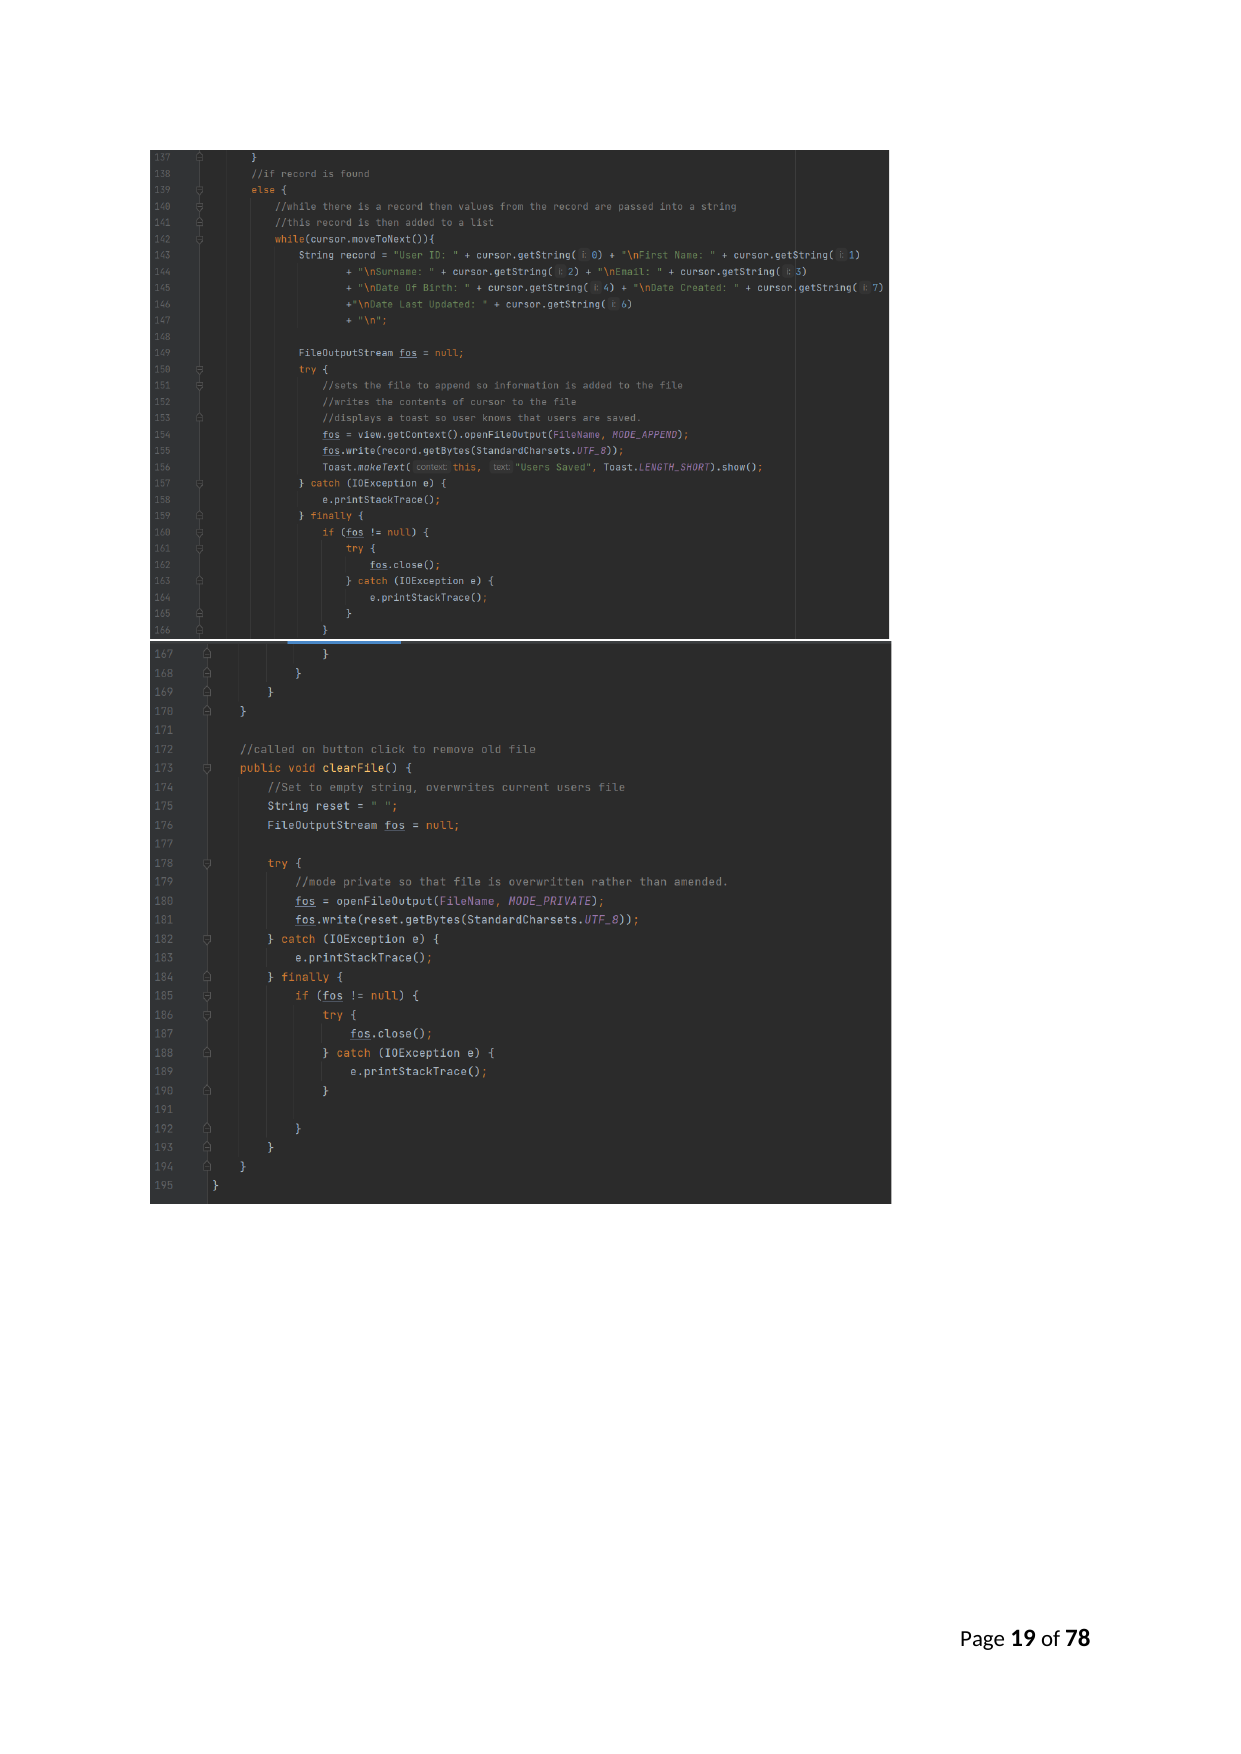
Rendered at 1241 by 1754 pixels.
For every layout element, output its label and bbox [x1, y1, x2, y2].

picture [150, 641, 892, 1204]
picture [150, 150, 890, 639]
